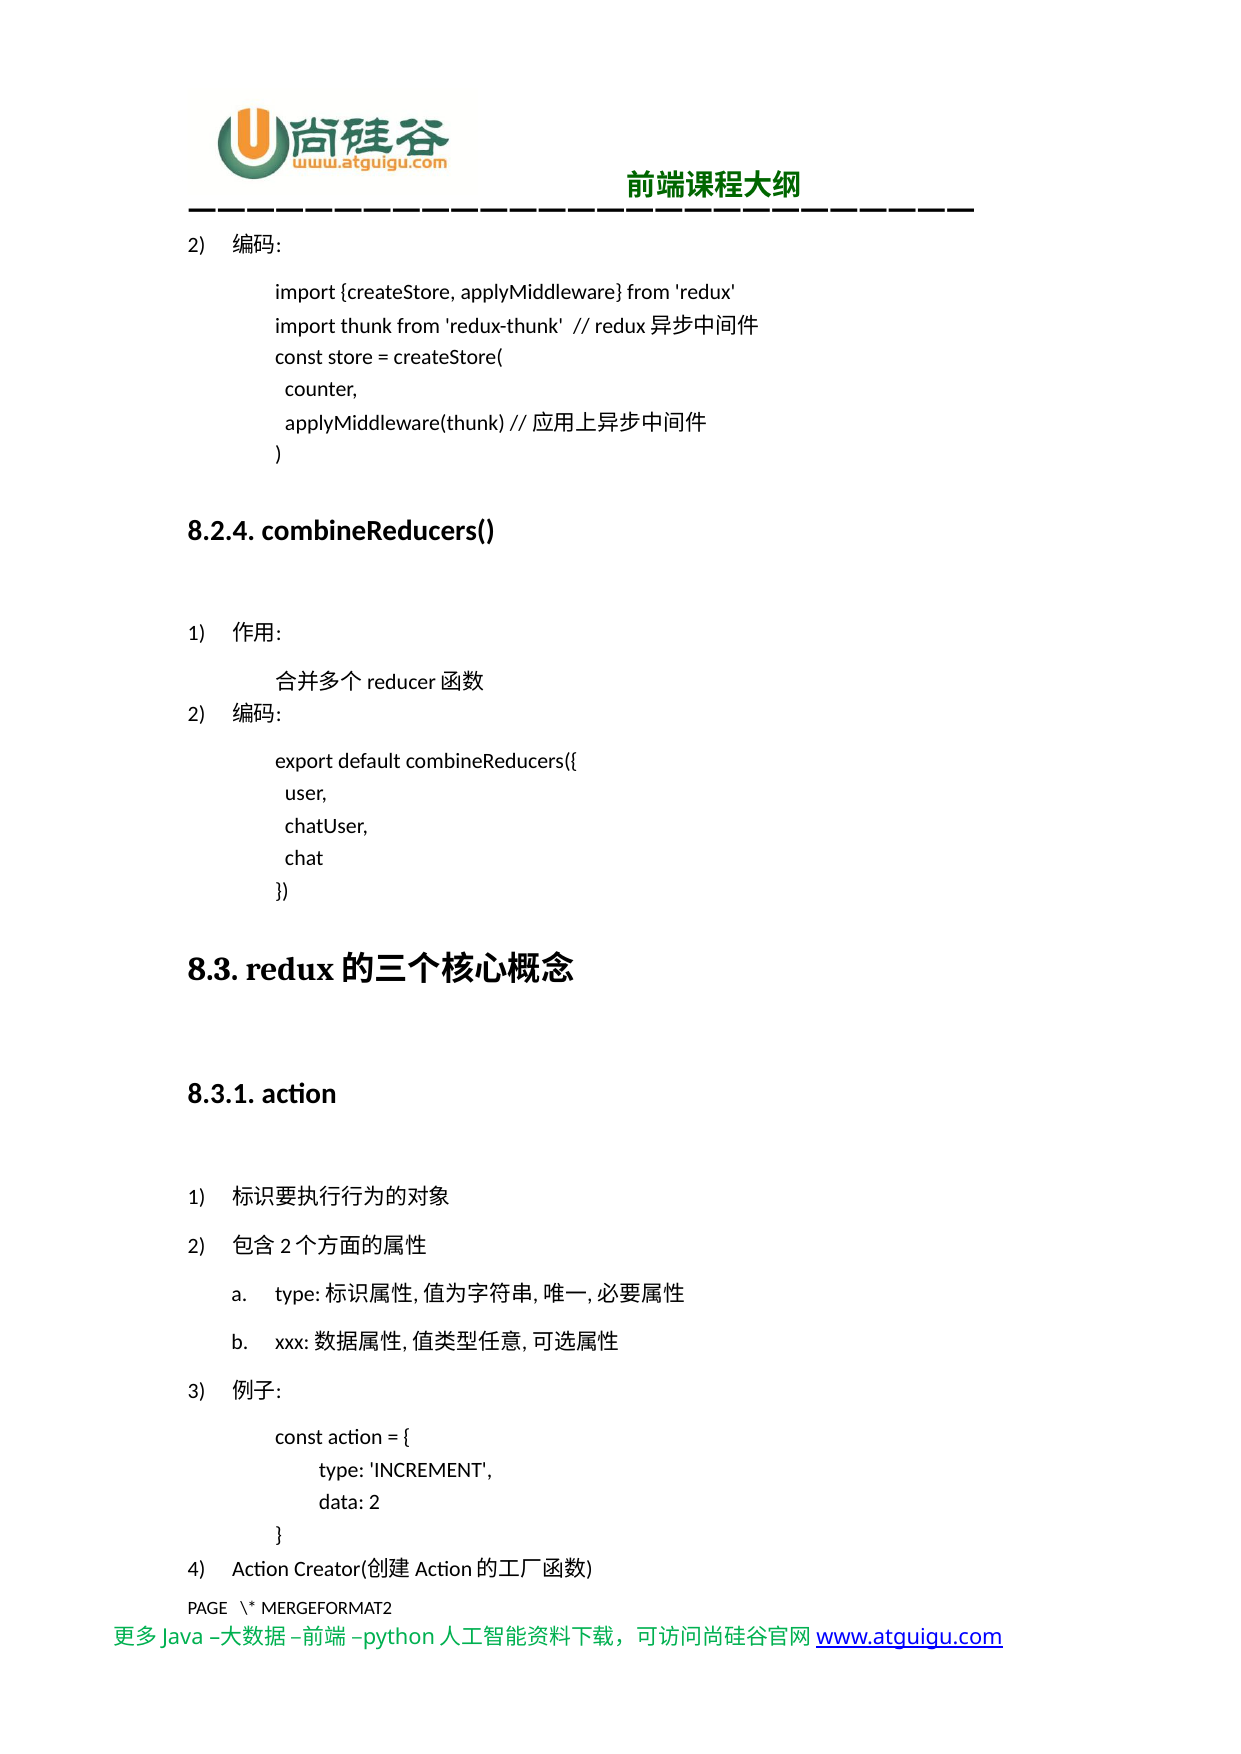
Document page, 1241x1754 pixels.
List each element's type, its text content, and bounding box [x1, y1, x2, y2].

list 例子: [187, 1372, 1053, 1405]
text 合并多个reducer函数 [231, 663, 1053, 696]
list Action Creator(创建Action的工厂函数) [187, 1551, 1053, 1583]
subtitle 8.2.4. combineReducers() [187, 497, 1053, 562]
text }) [231, 874, 1053, 907]
text applyMiddleware(thunk) // 应用上异步中间件 [231, 405, 1053, 437]
text type: 'INCREMENT', [187, 1453, 1053, 1486]
list 包含2个方面的属性 [187, 1227, 1053, 1260]
picture [187, 88, 479, 195]
text chat [231, 842, 1053, 874]
list 编码: [187, 227, 1053, 259]
subtitle 8.3.1. action [187, 1061, 1053, 1126]
text import {createStore, applyMiddleware} from 'redux' [231, 275, 1053, 307]
list 编码: [187, 696, 1053, 728]
list 作用: [187, 615, 1053, 647]
text } [187, 1518, 1053, 1551]
text export default combineReducers({ [231, 744, 1053, 777]
list type: 标识属性, 值为字符串, 唯一, 必要属性 [231, 1276, 1053, 1308]
text const store = createStore( [231, 340, 1053, 372]
text ) [231, 437, 1053, 470]
text data: 2 [187, 1486, 1053, 1518]
text counter, [231, 372, 1053, 405]
text chatUser, [231, 809, 1053, 842]
list xxx: 数据属性, 值类型任意, 可选属性 [231, 1324, 1053, 1356]
text const action = { [187, 1421, 1053, 1453]
text user, [231, 777, 1053, 809]
list 标识要执行行为的对象 [187, 1179, 1053, 1211]
text import thunk from 'redux-thunk' // redux异步中间件 [231, 307, 1053, 340]
subtitle 8.3. redux的三个核心概念 [187, 934, 1053, 999]
